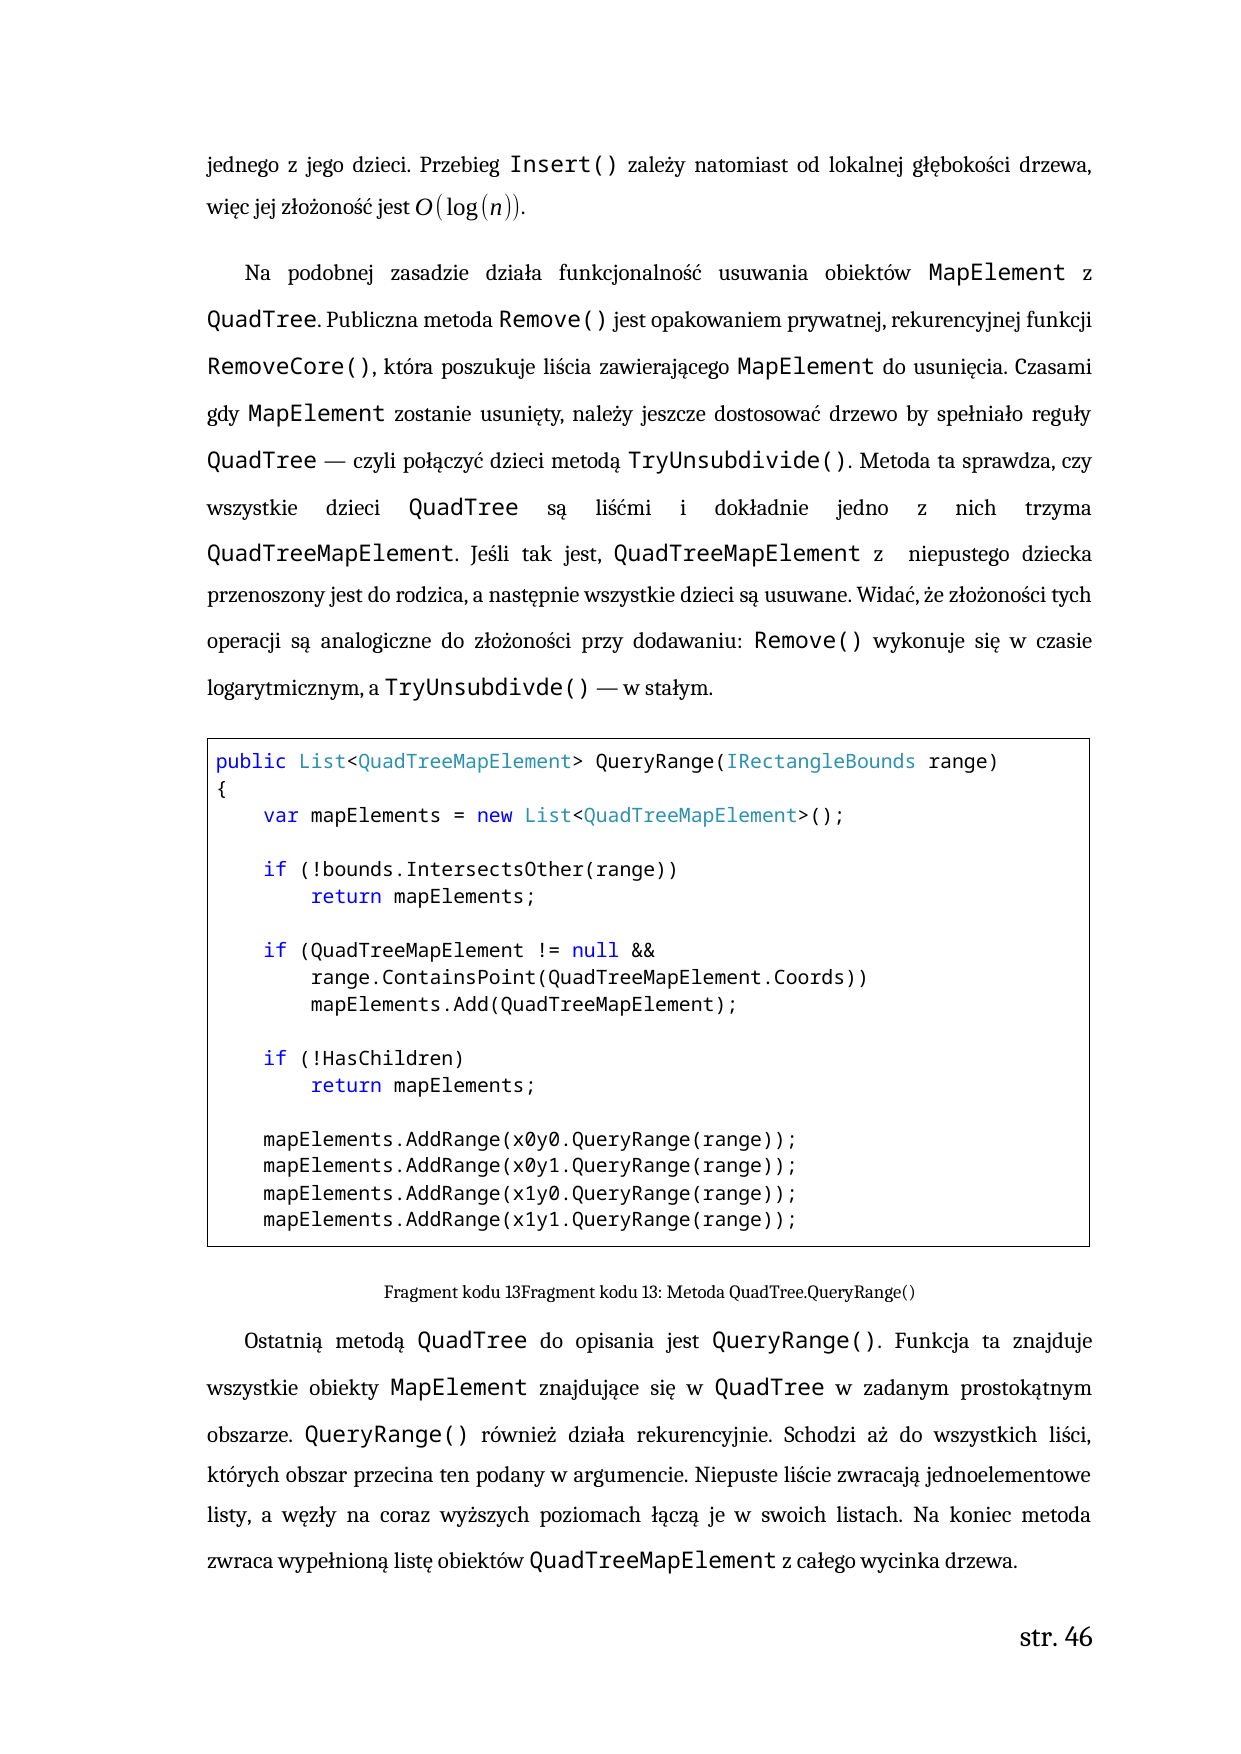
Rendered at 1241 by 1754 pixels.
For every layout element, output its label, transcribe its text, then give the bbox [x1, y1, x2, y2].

text Ostatnią metodą QuadTree do opisania jest QueryRange(). Funkcja ta znajduje wszystkie obiekty MapElement znajdujące się w QuadTree w zadanym prostokątnym obszarze. QueryRange() również działa rekurencyjnie. Schodzi aż do wszystkich liści, których obszar przecina ten podany w argumencie. Niepuste liście zwracają jednoelementowe listy, a węzły na coraz wyższych poziomach łączą je w swoich listach. Na koniec metoda zwraca wypełnioną listę obiektów QuadTreeMapElement z całego wycinka drzewa. [207, 1324, 1092, 1575]
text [207, 148, 1092, 222]
text Fragment kodu Fragment kodu 13: Metoda QuadTree.QueryRange() [207, 1282, 1092, 1303]
text Na podobnej zasadzie działa funkcjonalność usuwania obiektów MapElement z QuadTree. Publiczna metoda Remove() jest opakowaniem prywatnej, rekurencyjnej funkcji RemoveCore(), która poszukuje liścia zawierającego MapElement do usunięcia. Czasami gdy MapElement zostanie usunięty, należy jeszcze dostosować drzewo by spełniało reguły QuadTree — czyli połączyć dzieci metodą TryUnsubdivide(). Metoda ta sprawdza, czy wszystkie dzieci QuadTree są liśćmi i dokładnie jedno z nich trzyma QuadTreeMapElement. Jeśli tak jest, QuadTreeMapElement z niepustego dziecka przenoszony jest do rodzica, a następnie wszystkie dzieci są usuwane. Widać, że złożoności tych operacji są analogiczne do złożoności przy dodawaniu: Remove() wykonuje się w czasie logarytmicznym, a TryUnsubdivde() — w stałym. [207, 256, 1092, 702]
